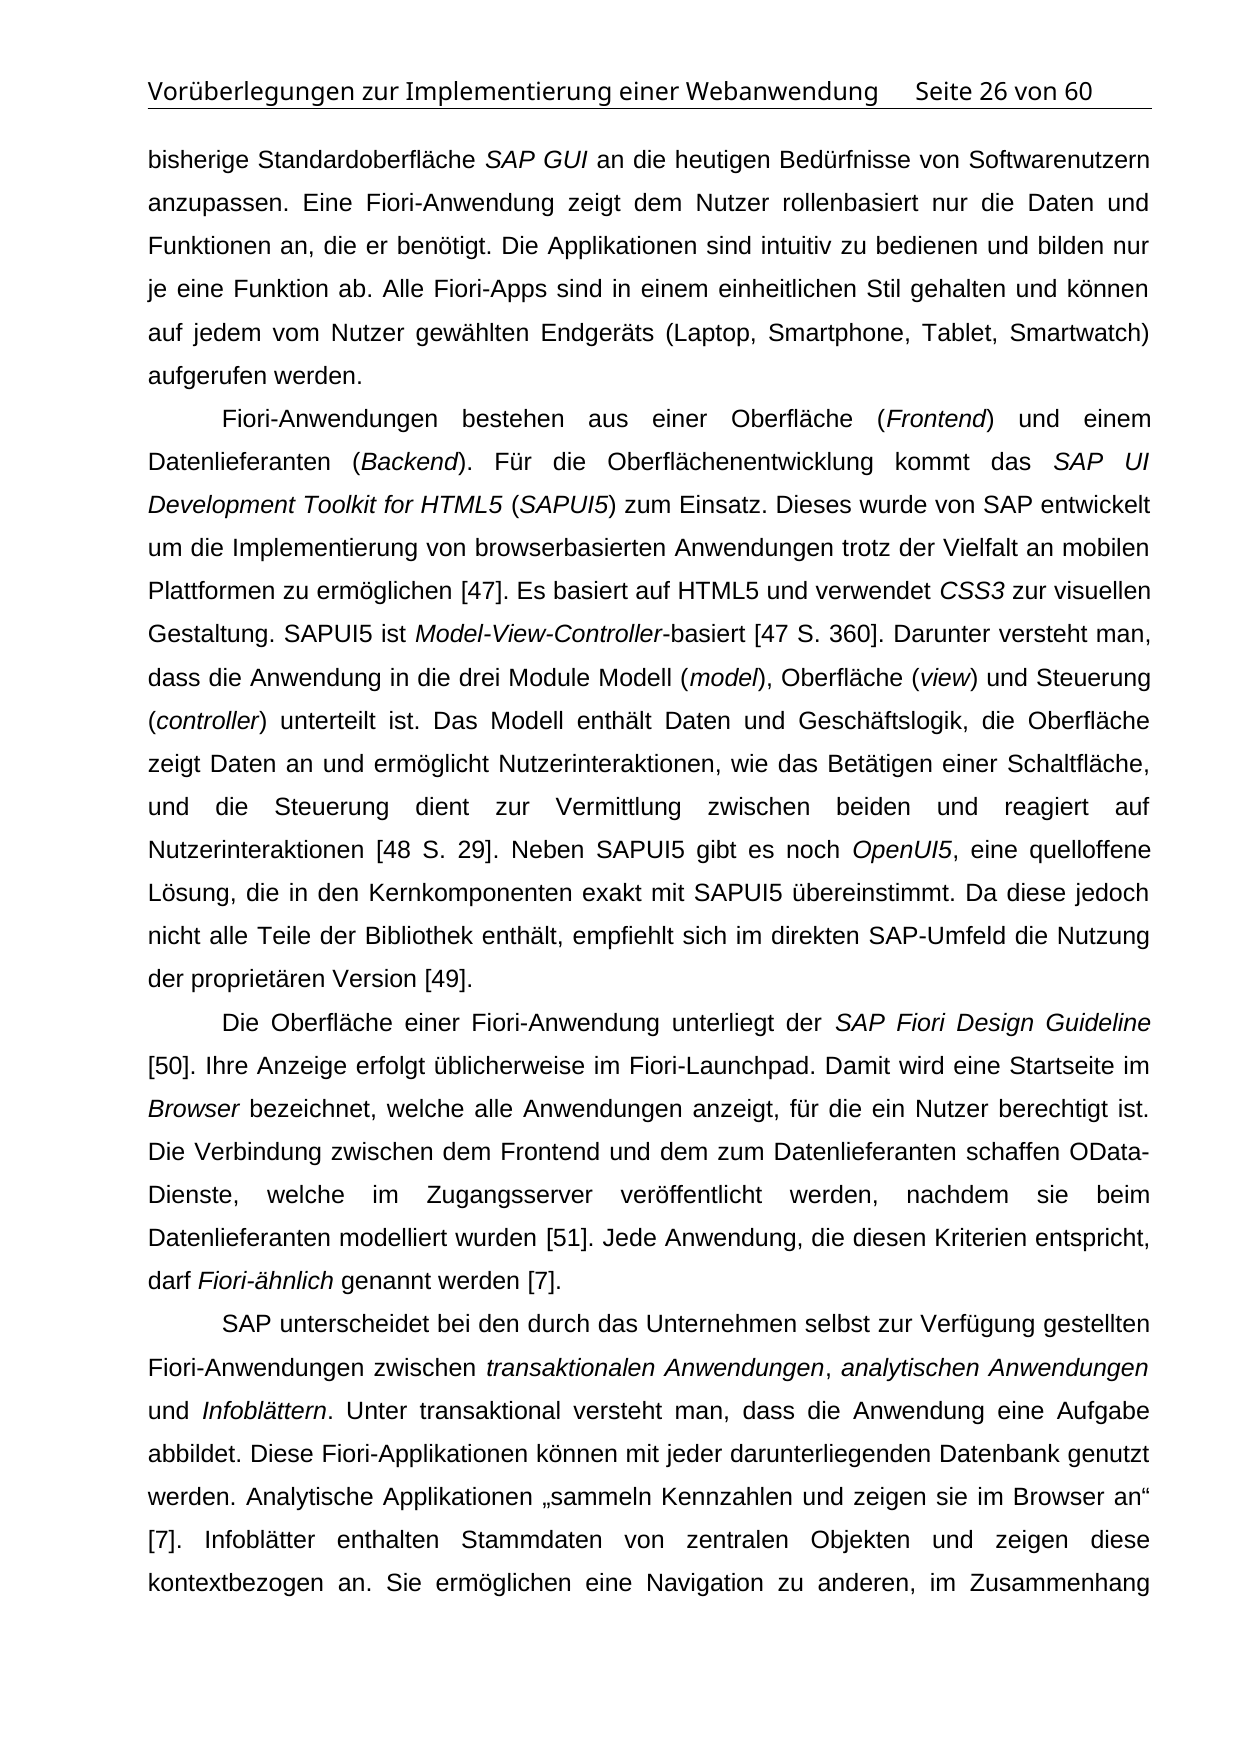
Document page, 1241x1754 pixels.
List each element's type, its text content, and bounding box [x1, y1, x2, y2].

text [148, 1309, 1152, 1597]
text Die Oberfläche einer Fiori-Anwendung unterliegt der SAP Fiori Design Guideline . Ihre Anzeige erfolgt üblicherweise im Fiori-Launchpad. Damit wird eine Startseite im Browser bezeichnet, welche alle Anwendungen anzeigt, für die ein Nutzer berechtigt ist. Die Verbindung zwischen dem Frontend und dem zum Datenlieferanten schaffen OData-Dienste, welche im Zugangsserver veröffentlicht werden, nachdem sie beim Datenlieferanten modelliert wurden . Jede Anwendung, die diesen Kriterien entspricht, darf Fiori-ähnlich genannt werden . [148, 1008, 1152, 1295]
text Fiori-Anwendungen bestehen aus einer Oberfläche (Frontend) und einem Datenlieferanten (Backend). Für die Oberflächenentwicklung kommt das SAP UI Development Toolkit for HTML5 (SAPUI5) zum Einsatz. Dieses wurde von SAP entwickelt um die Implementierung von browserbasierten Anwendungen trotz der Vielfalt an mobilen Plattformen zu ermöglichen . Es basiert auf HTML5 und verwendet CSS3 zur visuellen Gestaltung. SAPUI5 ist Model-View-Controller-basiert . Darunter versteht man, dass die Anwendung in die drei Module Modell (model), Oberfläche (view) und Steuerung (controller) unterteilt ist. Das Modell enthält Daten und Geschäftslogik, die Oberfläche zeigt Daten an und ermöglicht Nutzerinteraktionen, wie das Betätigen einer Schaltfläche, und die Steuerung dient zur Vermittlung zwischen beiden und reagiert auf Nutzerinteraktionen. Neben SAPUI5 gibt es noch OpenUI5, eine quelloffene Lösung, die in den Kernkomponenten exakt mit SAPUI5 übereinstimmt. Da diese jedoch nicht alle Teile der Bibliothek enthält, empfiehlt sich im direkten SAP-Umfeld die Nutzung der proprietären Version . [148, 404, 1152, 993]
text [148, 145, 1152, 389]
